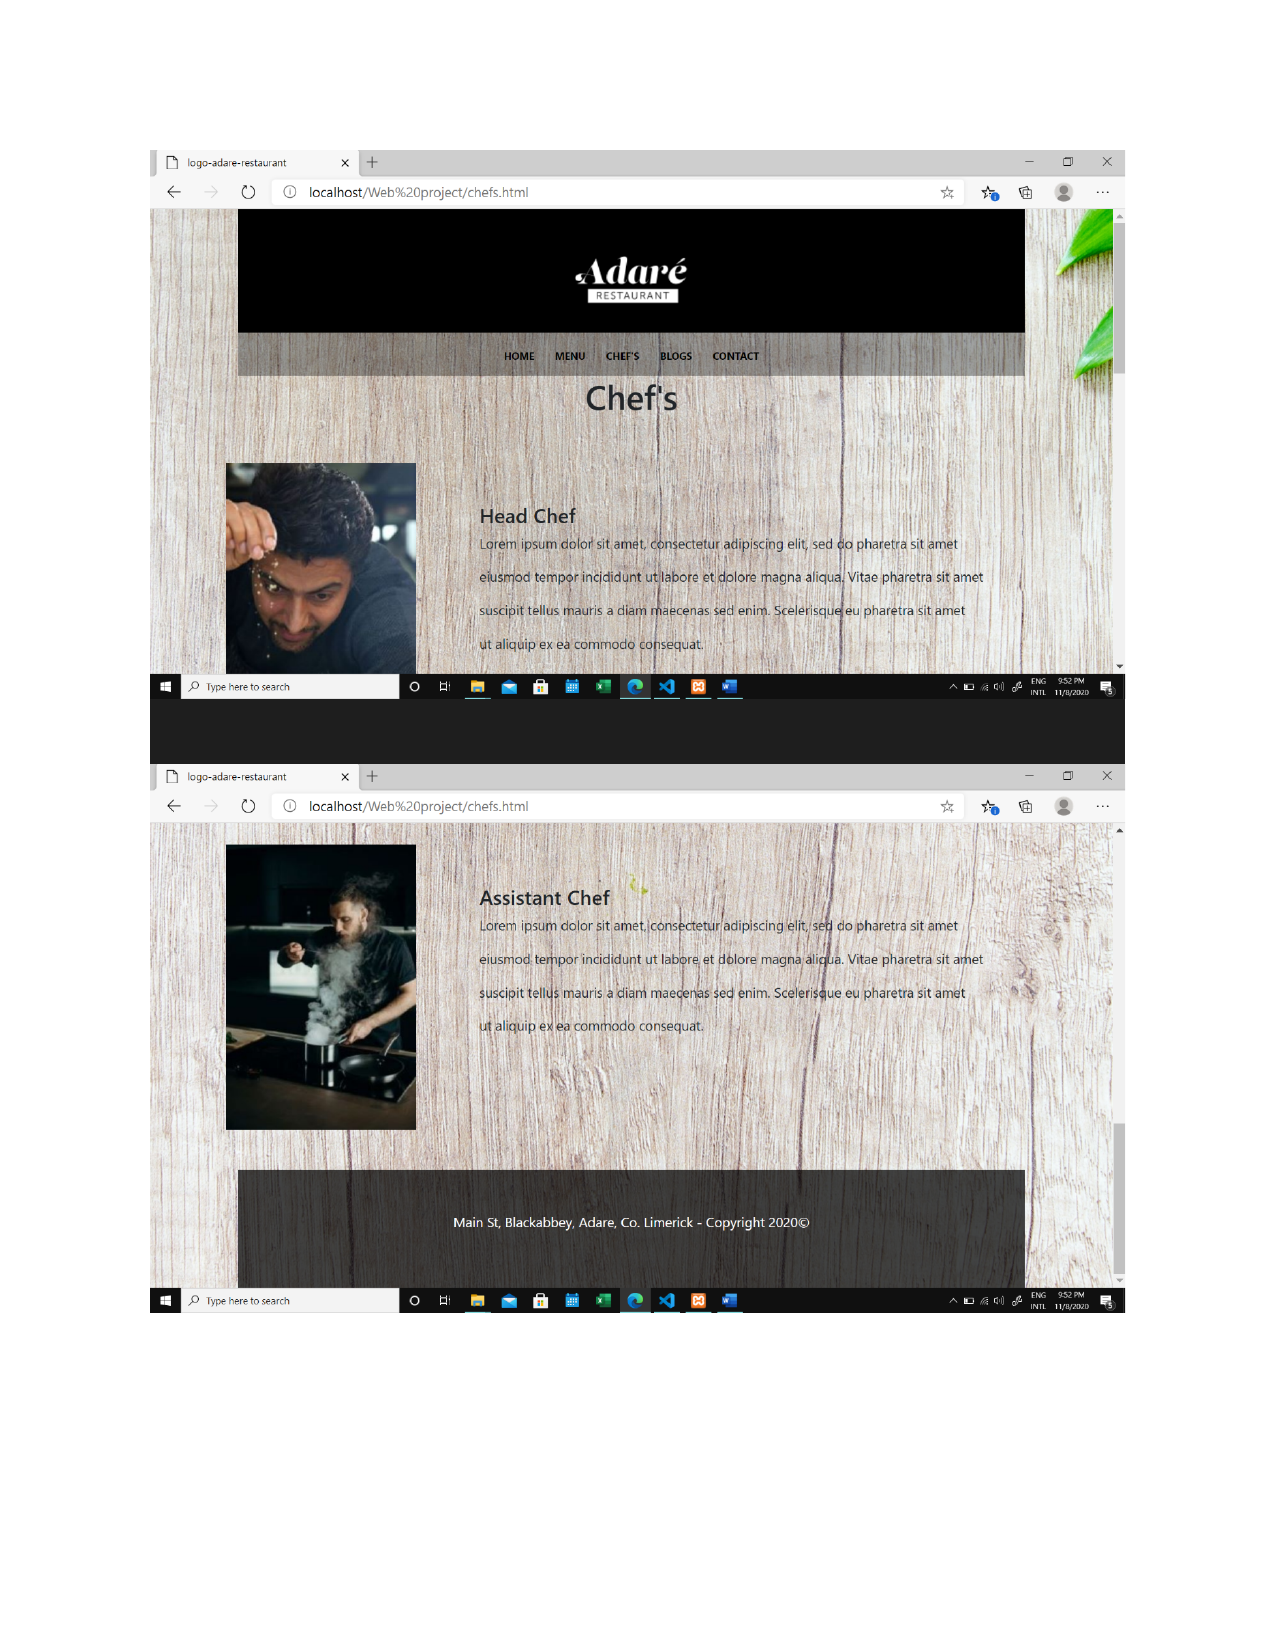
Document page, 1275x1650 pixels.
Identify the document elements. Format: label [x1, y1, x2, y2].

picture [150, 150, 1125, 699]
picture [150, 764, 1125, 1313]
